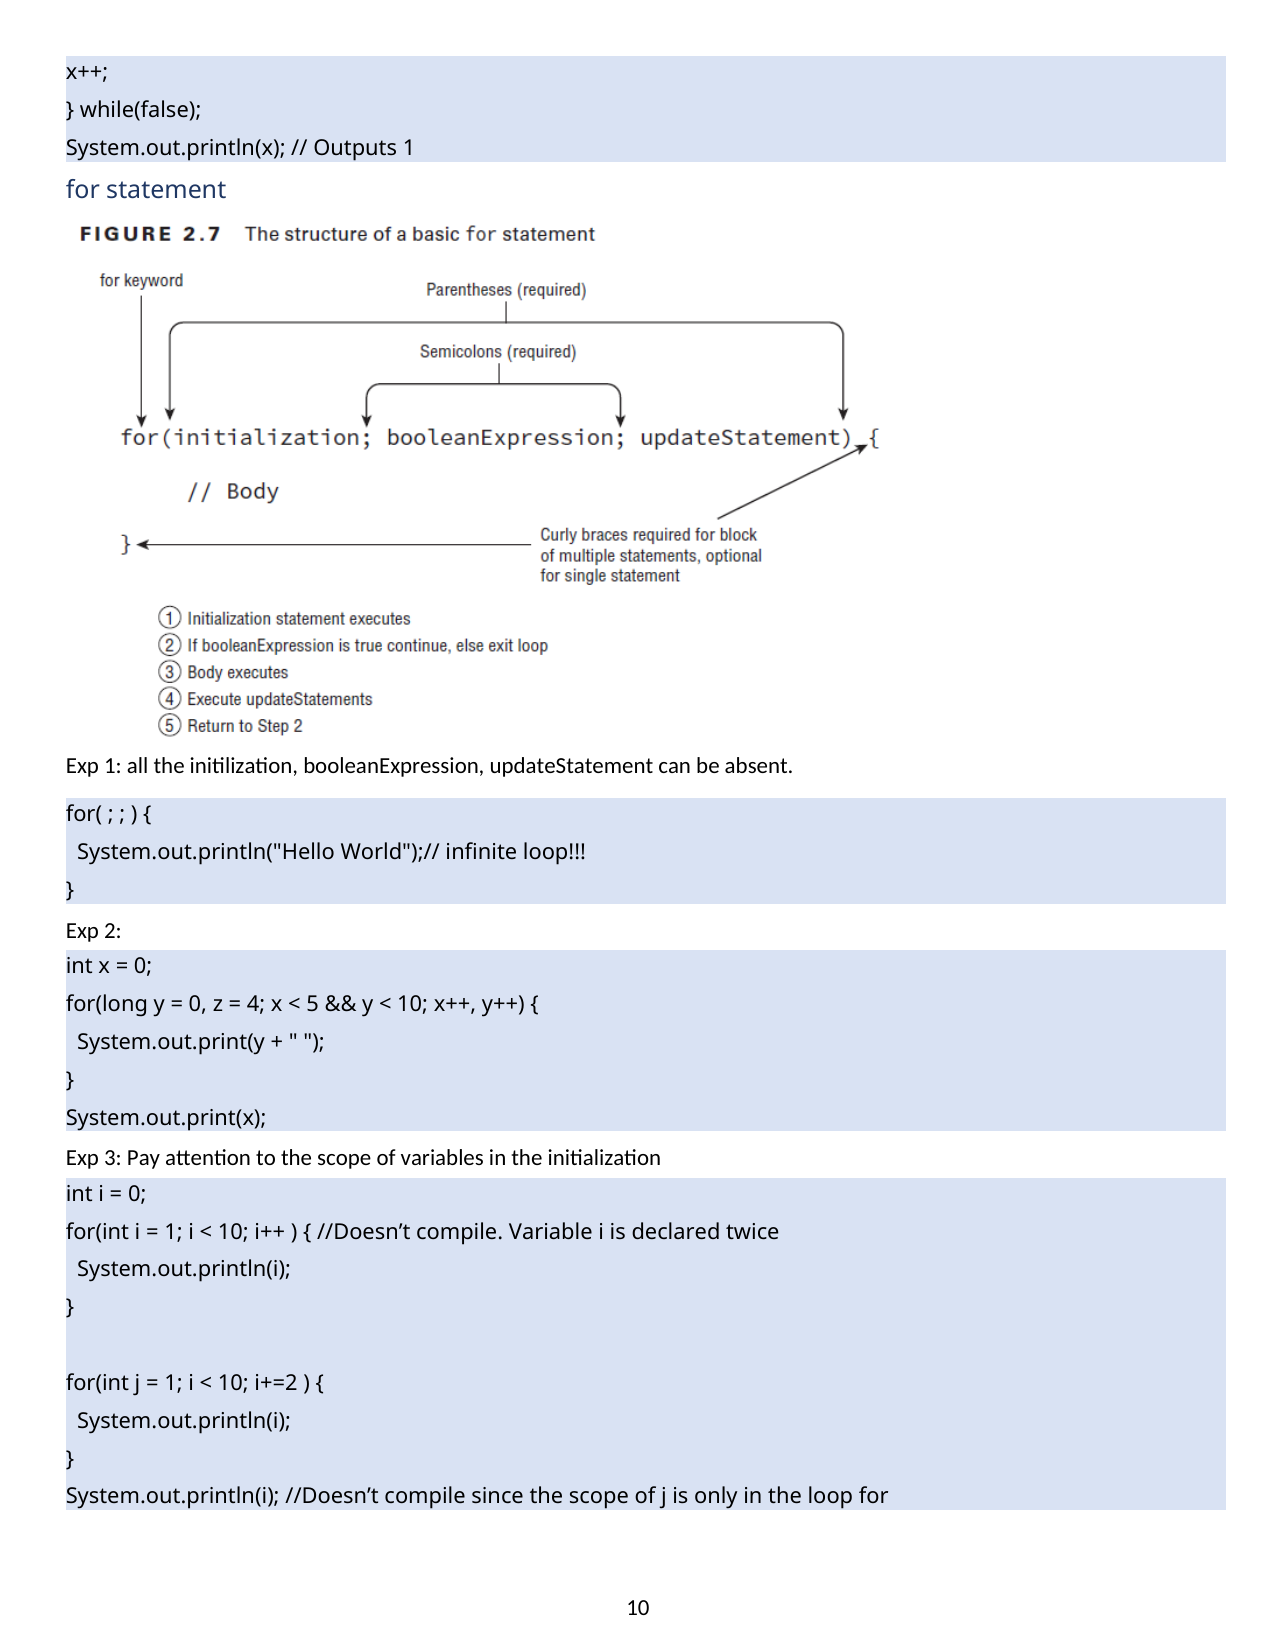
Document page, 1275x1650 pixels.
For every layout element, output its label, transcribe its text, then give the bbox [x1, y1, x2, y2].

text System.out.println(i); //Doesn’t compile since the scope of j is only in the loop for [66, 1480, 1226, 1510]
text System.out.println(i); [66, 1405, 1226, 1434]
text int i = 0; [66, 1178, 1226, 1208]
text System.out.print(x); [66, 1102, 1226, 1131]
text int x = 0; [66, 950, 1226, 980]
text for(long y = 0, z = 4; x < 5 && y < 10; x++, y++) { [66, 988, 1226, 1018]
text System.out.println("Hello World");// infinite loop!!! [66, 836, 1226, 866]
text } while(false); [66, 94, 1226, 124]
text } [66, 1442, 1226, 1472]
text for(int j = 1; i < 10; i+=2 ) { [66, 1367, 1226, 1397]
text } [66, 1064, 1226, 1093]
text Exp 1: all the initilization, booleanExpression, updateStatement can be absent. [66, 752, 1209, 779]
text System.out.print(y + " "); [66, 1026, 1226, 1056]
text Exp 3: Pay attention to the scope of variables in the initialization [66, 1143, 1209, 1172]
picture [65, 214, 896, 746]
text System.out.println(x); // Outputs 1 [66, 132, 1226, 162]
text for( ; ; ) { [66, 798, 1226, 828]
text x++; [66, 56, 1226, 86]
subtitle for statement [66, 172, 1209, 206]
text Exp 2: [66, 916, 1209, 944]
text } [66, 1291, 1226, 1321]
text System.out.println(i); [66, 1253, 1226, 1283]
text } [66, 874, 1226, 904]
text for(int i = 1; i < 10; i++ ) { //Doesn’t compile. Variable i is declared twice [66, 1216, 1226, 1245]
